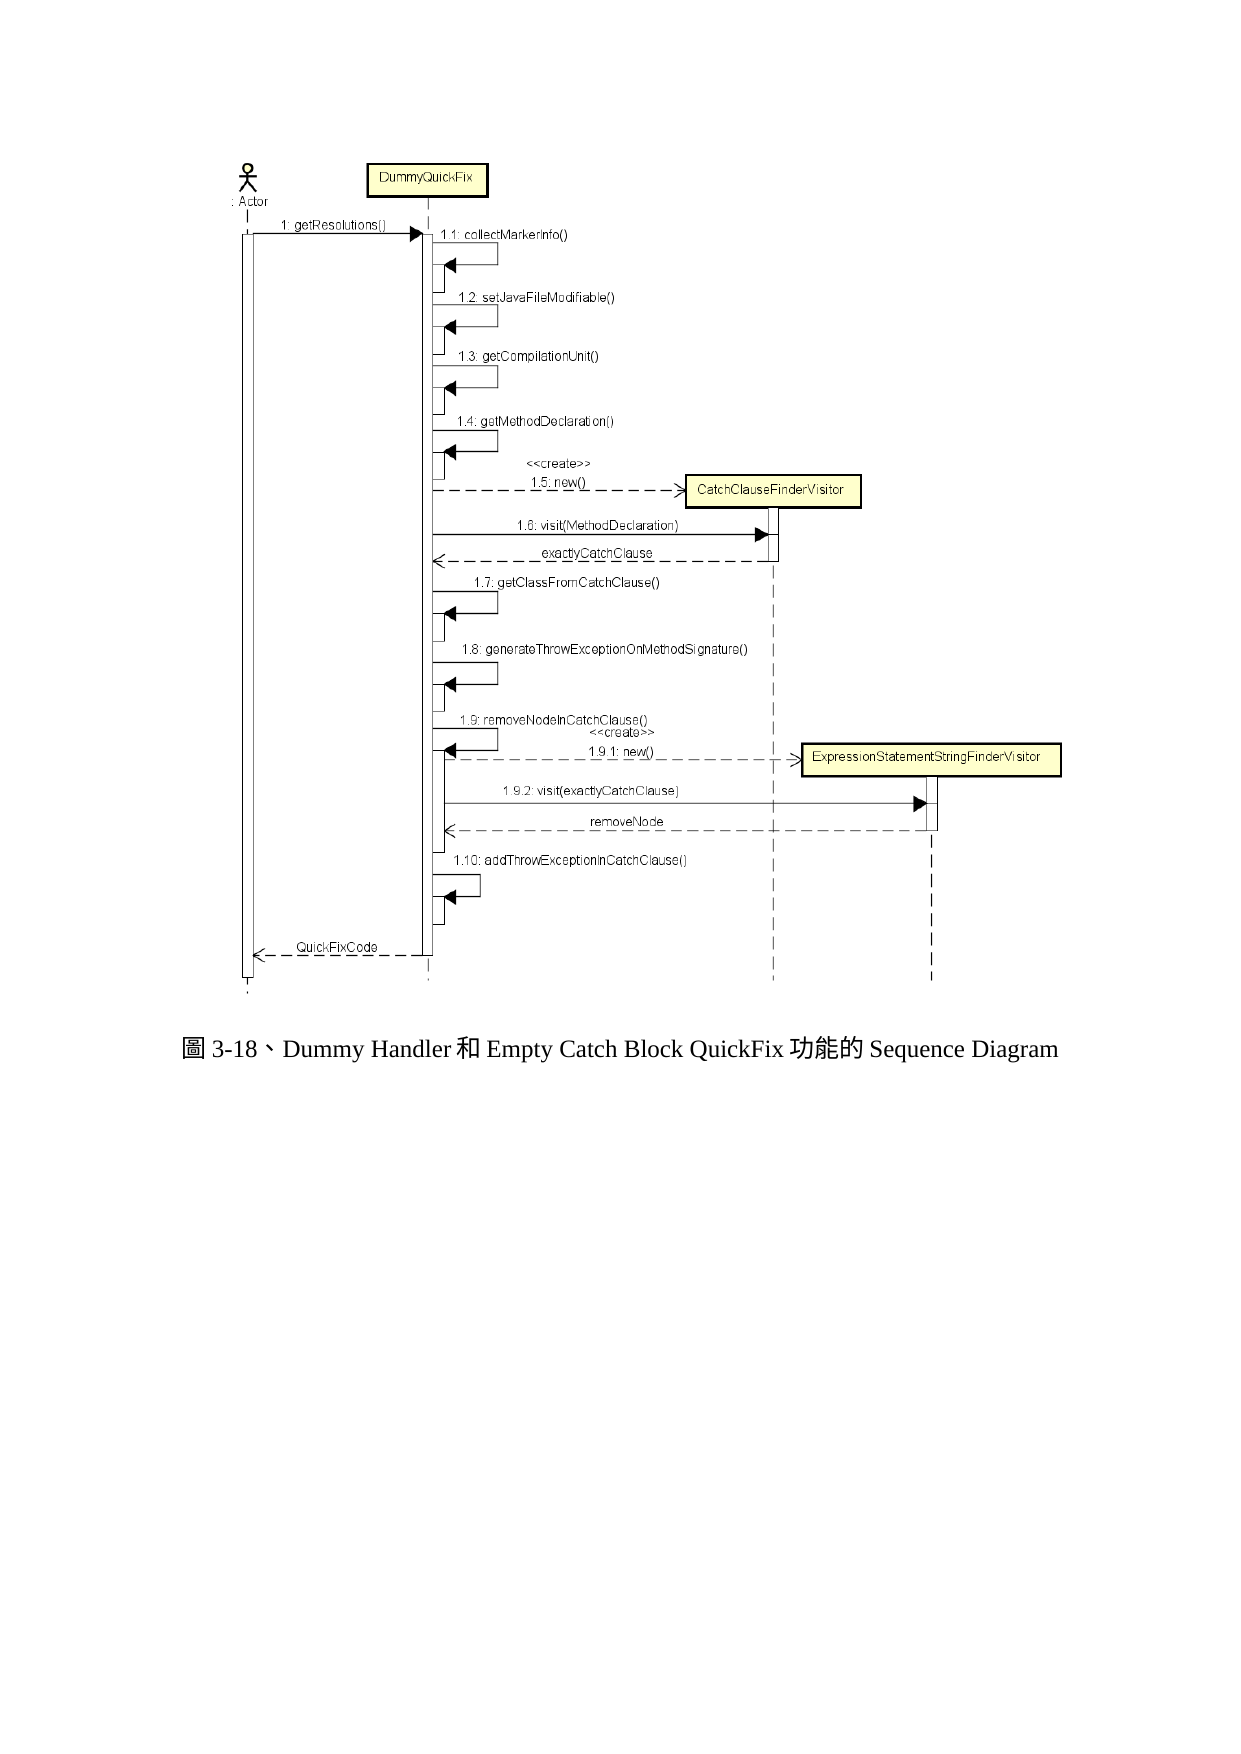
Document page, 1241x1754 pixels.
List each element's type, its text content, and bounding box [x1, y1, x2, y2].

picture [171, 150, 1069, 1001]
text 圖3-18、Dummy Handler和Empty Catch Block QuickFix功能的Sequence Diagram [148, 1027, 1092, 1065]
